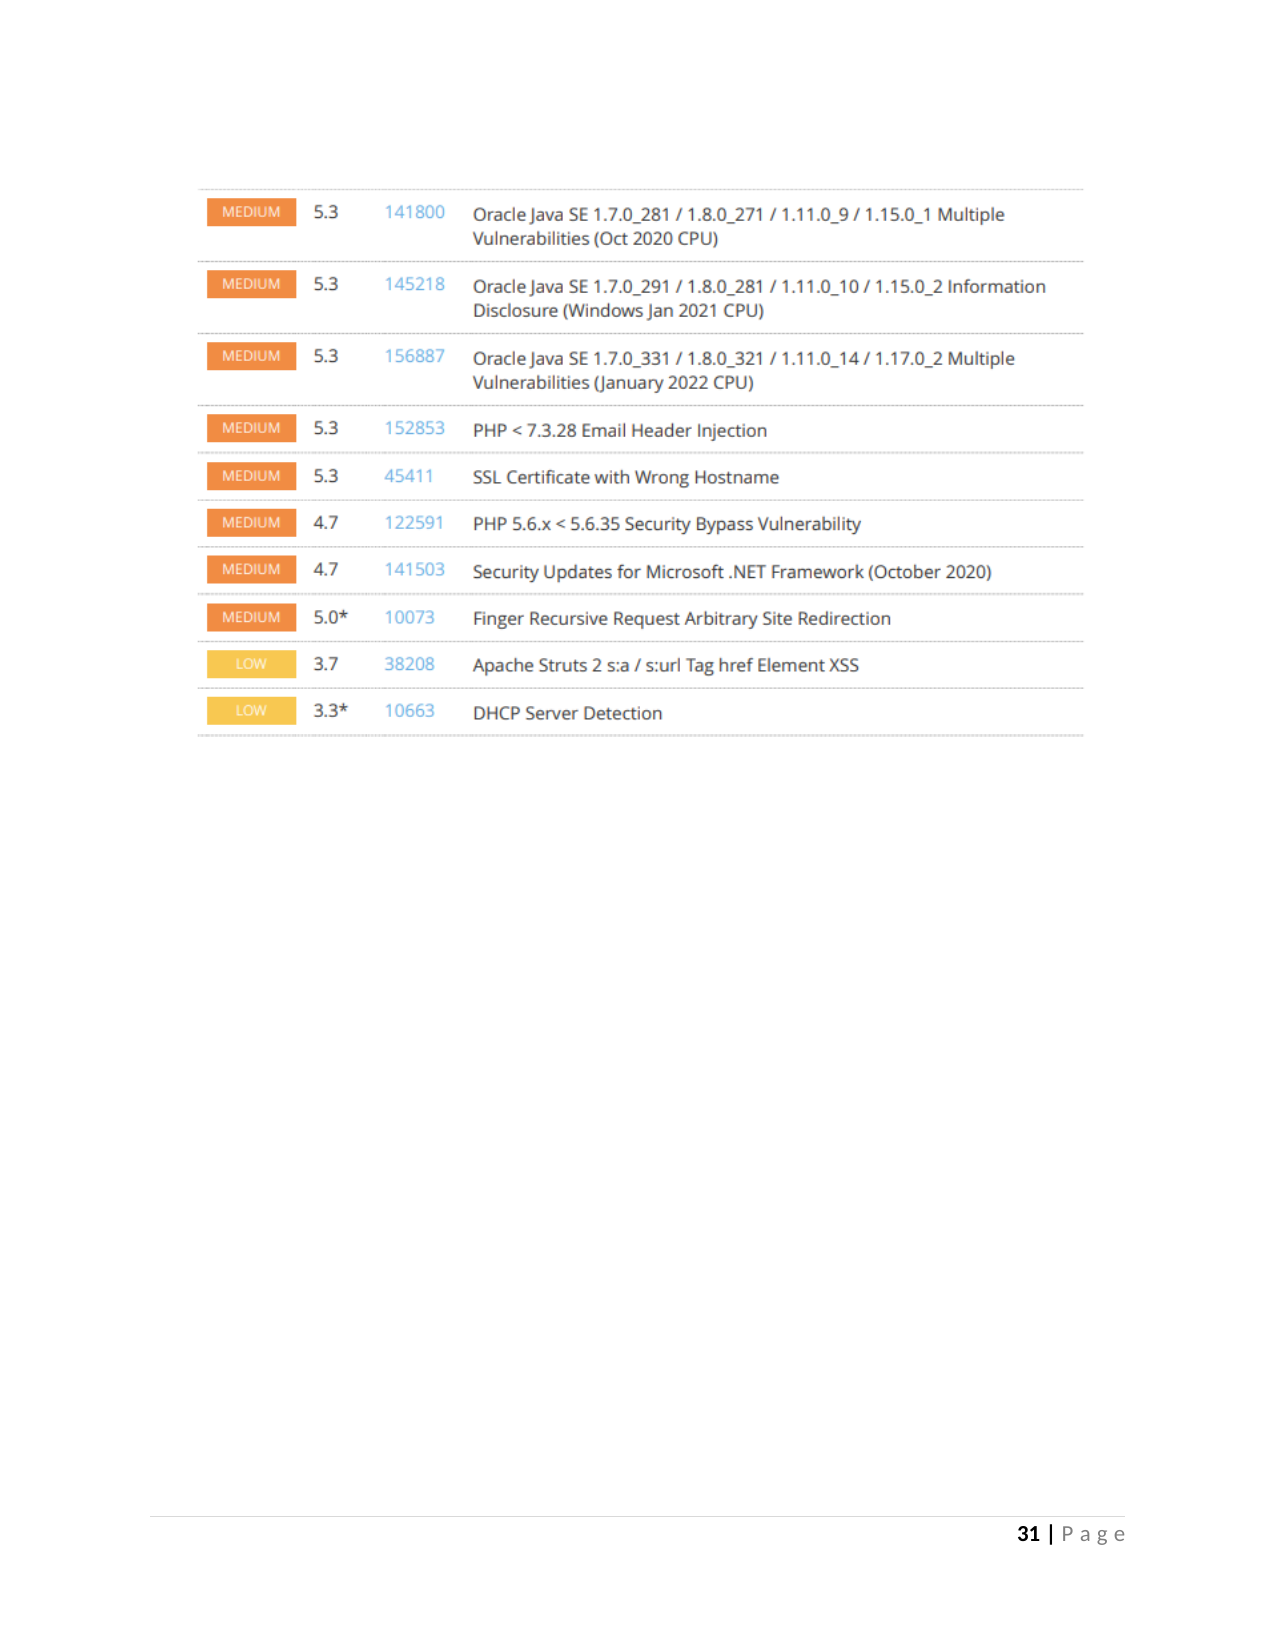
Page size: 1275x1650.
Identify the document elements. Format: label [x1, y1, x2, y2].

picture [150, 150, 1125, 737]
